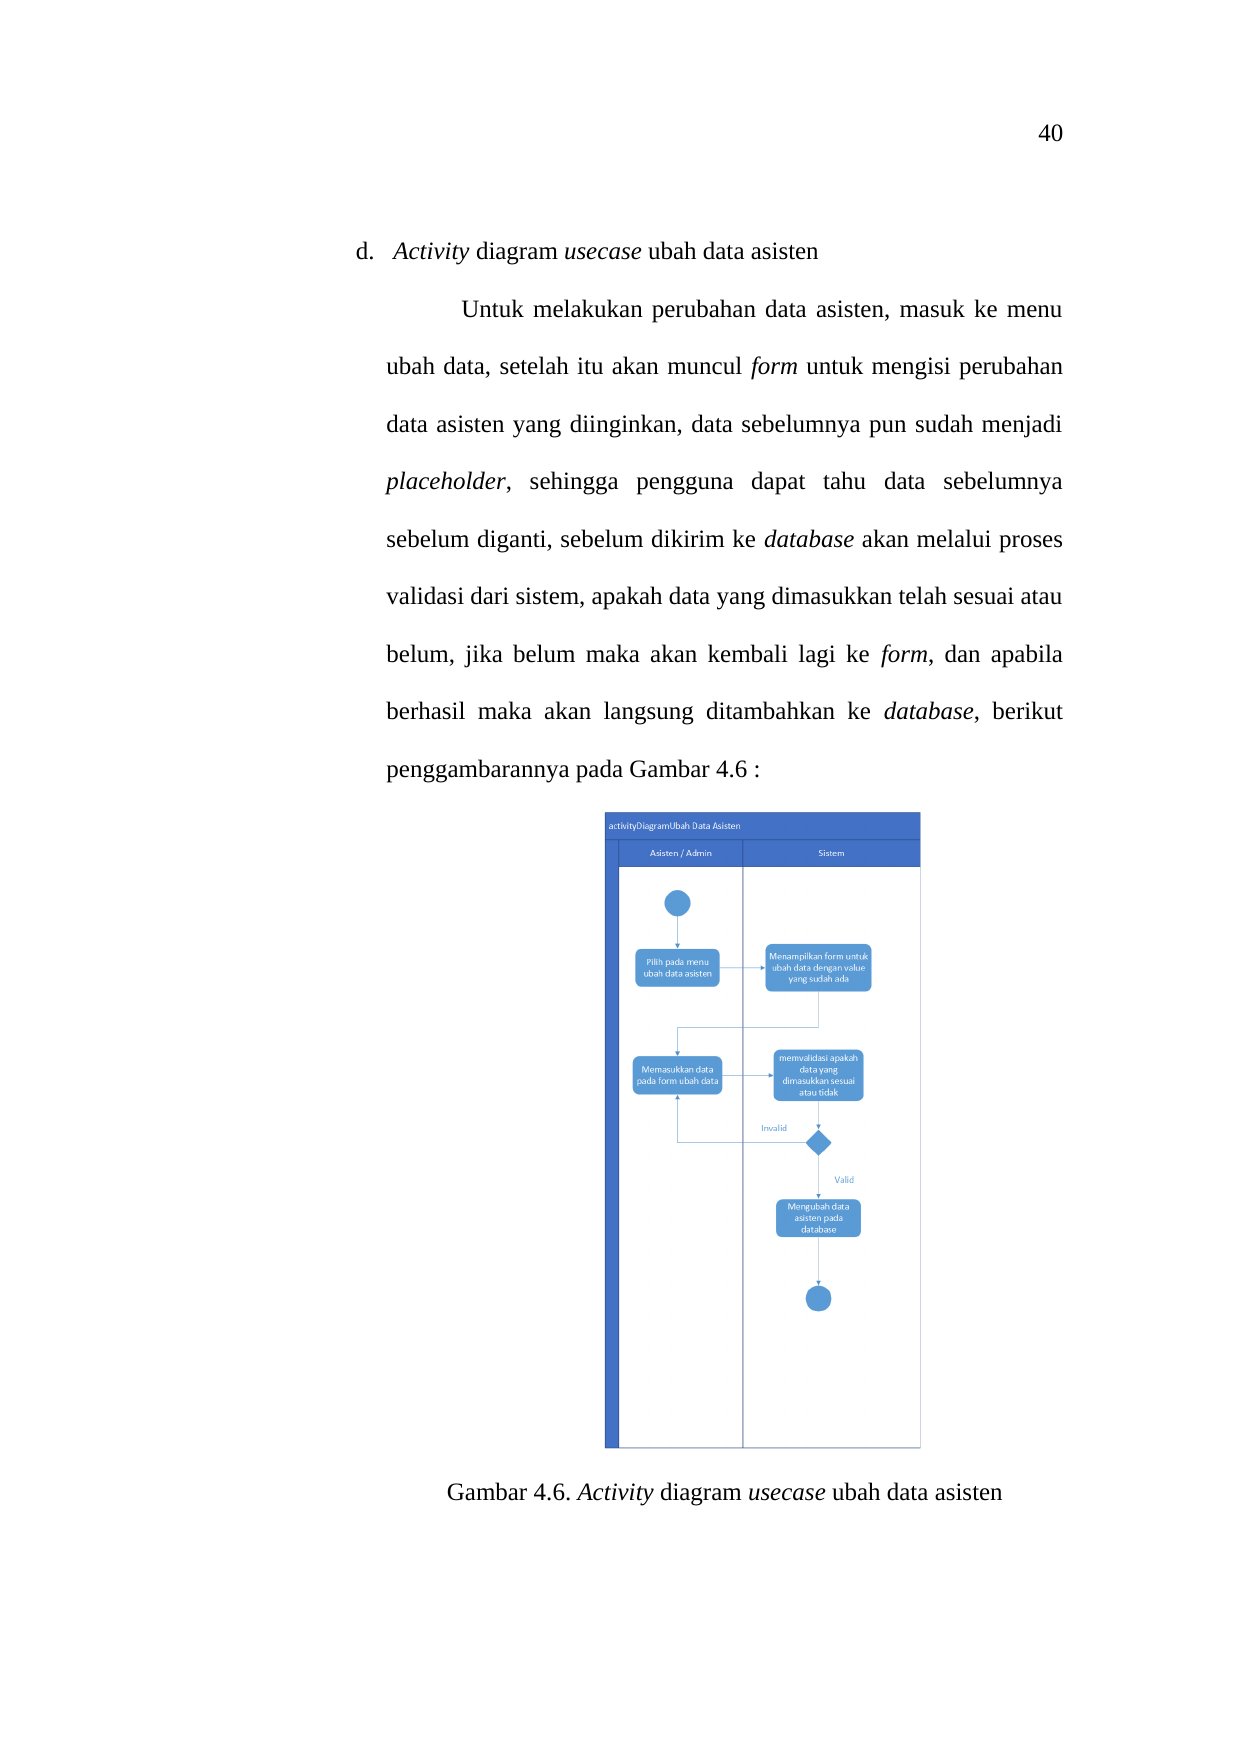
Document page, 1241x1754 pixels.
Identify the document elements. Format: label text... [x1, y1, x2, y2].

text Untuk melakukan perubahan data asisten, masuk ke menu ubah data, setelah itu akan muncul form untuk mengisi perubahan data asisten yang diinginkan, data sebelumnya pun sudah menjadi placeholder, sehingga pengguna dapat tahu data sebelumnya sebelum diganti, sebelum dikirim ke database akan melalui proses validasi dari sistem, apakah data yang dimasukkan telah sesuai atau belum, jika belum maka akan kembali lagi ke form, dan apabila berhasil maka akan langsung ditambahkan ke database, berikut penggambarannya pada Gambar 4.6 : [386, 294, 1063, 782]
list Activity diagram usecase ubah data asisten [356, 236, 1063, 265]
text Gambar 4.6. Activity diagram usecase ubah data asisten [311, 1477, 1063, 1506]
picture [603, 811, 921, 1449]
